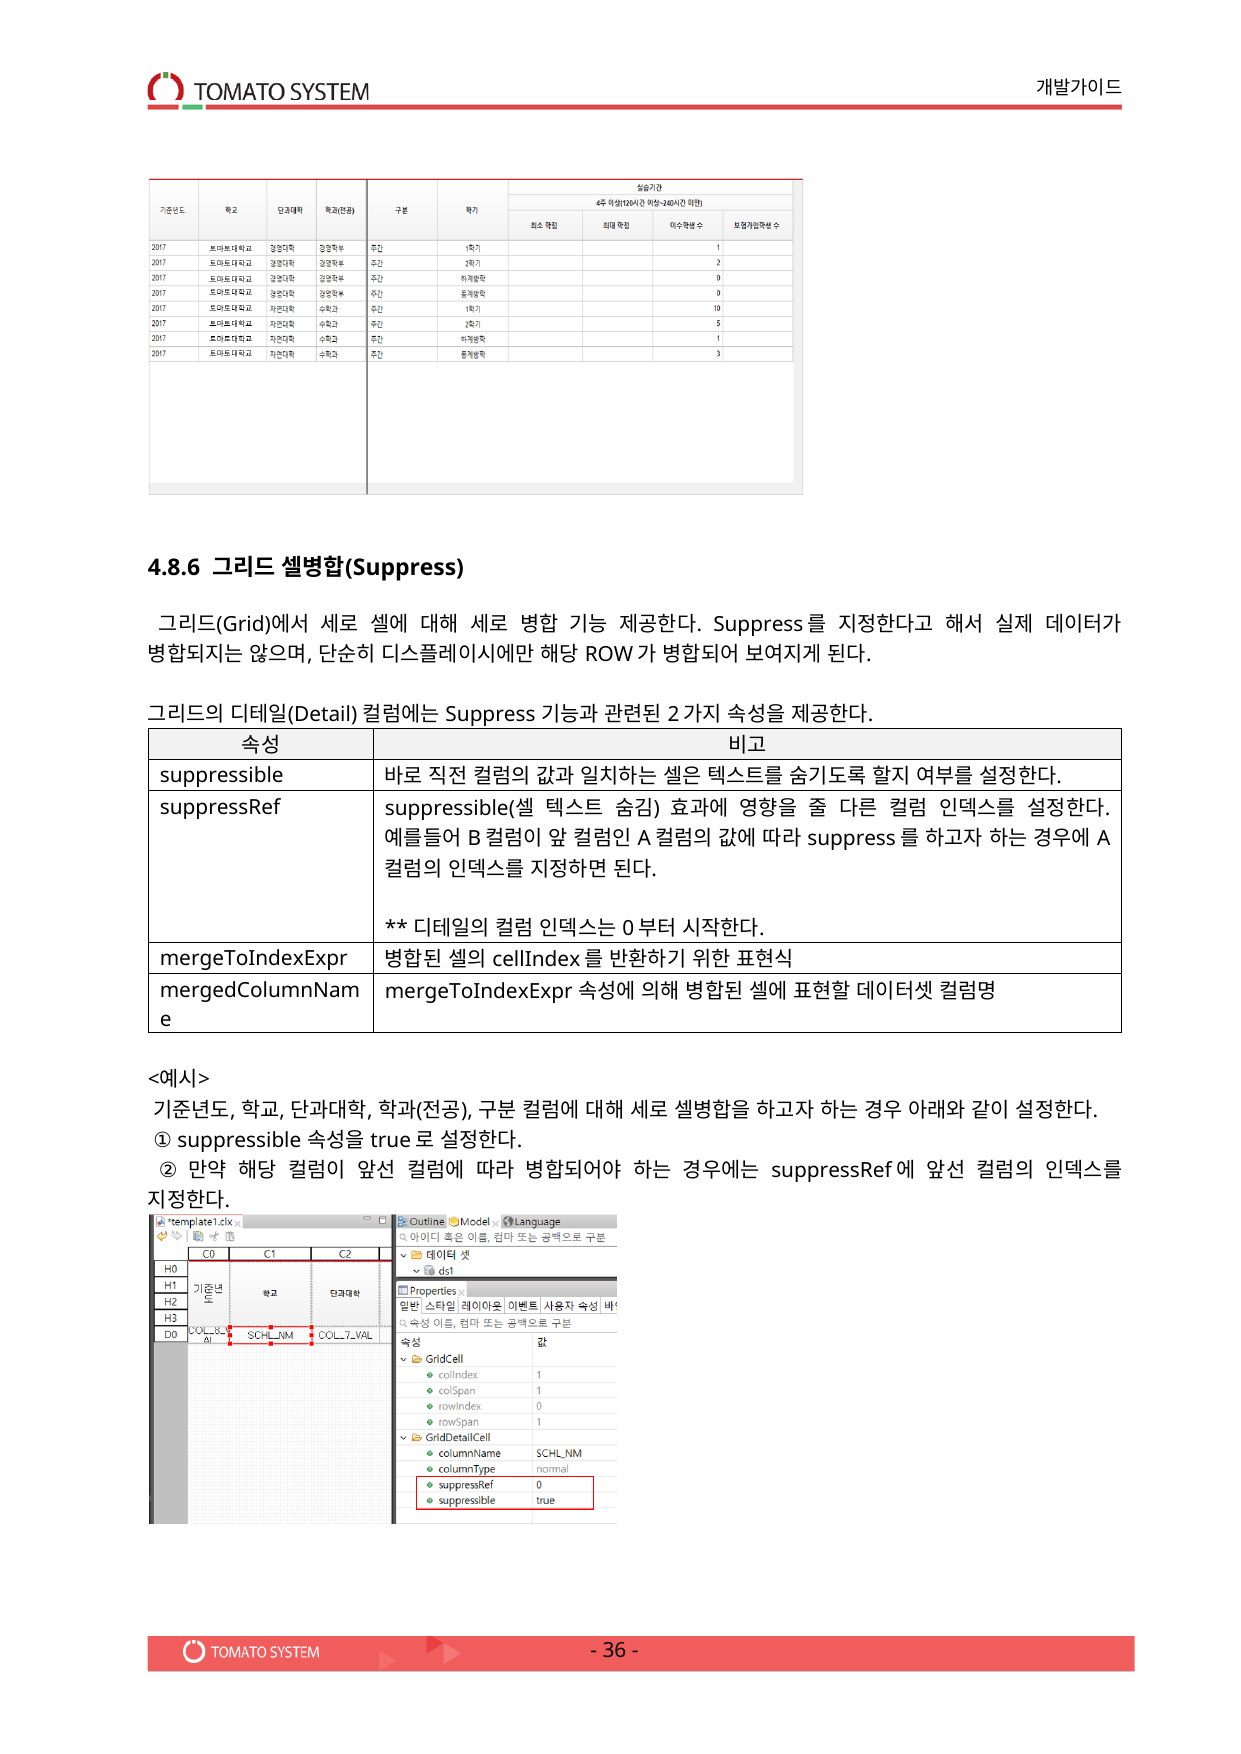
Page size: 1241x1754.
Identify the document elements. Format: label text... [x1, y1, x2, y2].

picture [147, 1214, 624, 1526]
table_header 속성 [149, 729, 373, 759]
table_cell suppressRef [149, 791, 373, 942]
subtitle 그리드 셀병합(Suppress) [148, 549, 1122, 582]
picture [147, 1636, 1135, 1672]
table_cell 바로 직전 컬럼의 값과 일치하는 셀은 텍스트를 숨기도록 할지 여부를 설정한다. [374, 760, 1121, 790]
text 기준년도, 학교, 단과대학, 학과(전공), 구분 컬럼에 대해 세로 셀병합을 하고자 하는 경우 아래와 같이 설정한다. [148, 1093, 1122, 1123]
table_cell mergeToIndexExpr 속성에 의해 병합된 셀에 표현할 데이터셋 컬럼명 [374, 974, 1121, 1032]
table_cell mergedColumnName [149, 974, 373, 1032]
picture [147, 177, 804, 495]
picture [147, 72, 1123, 112]
table_cell mergeToIndexExpr [149, 943, 373, 973]
text <예시> [148, 1062, 1122, 1093]
text ② 만약 해당 컬럼이 앞선 컬럼에 따라 병합되어야 하는 경우에는 suppressRef에 앞선 컬럼의 인덱스를 지정한다. [148, 1153, 1122, 1214]
text 그리드(Grid)에서 세로 셀에 대해 세로 병합 기능 제공한다. Suppress를 지정한다고 해서 실제 데이터가 병합되지는 않으며, 단순히 디스플레이시에만 해당 ROW가 병합되어 보여지게 된다. [148, 607, 1122, 668]
table_cell 병합된 셀의 cellIndex를 반환하기 위한 표현식 [374, 943, 1121, 973]
text 그리드의 디테일(Detail) 컬럼에는 Suppress 기능과 관련된 2가지 속성을 제공한다. [148, 697, 1122, 727]
table_header 비고 [374, 729, 1121, 759]
text ① suppressible 속성을 true로 설정한다. [148, 1123, 1122, 1153]
table_cell suppressible [149, 760, 373, 790]
table_cell suppressible(셀 텍스트 숨김) 효과에 영향을 줄 다른 컬럼 인덱스를 설정한다. 예를들어 B컬럼이 앞 컬럼인 A컬럼의 값에 따라 suppress를 하고자 하는 경우에 A컬럼의 인덱스를 지정하면 된다. ** 디테일의 컬럼 인덱스는 0부터 시작한다. [374, 791, 1121, 942]
